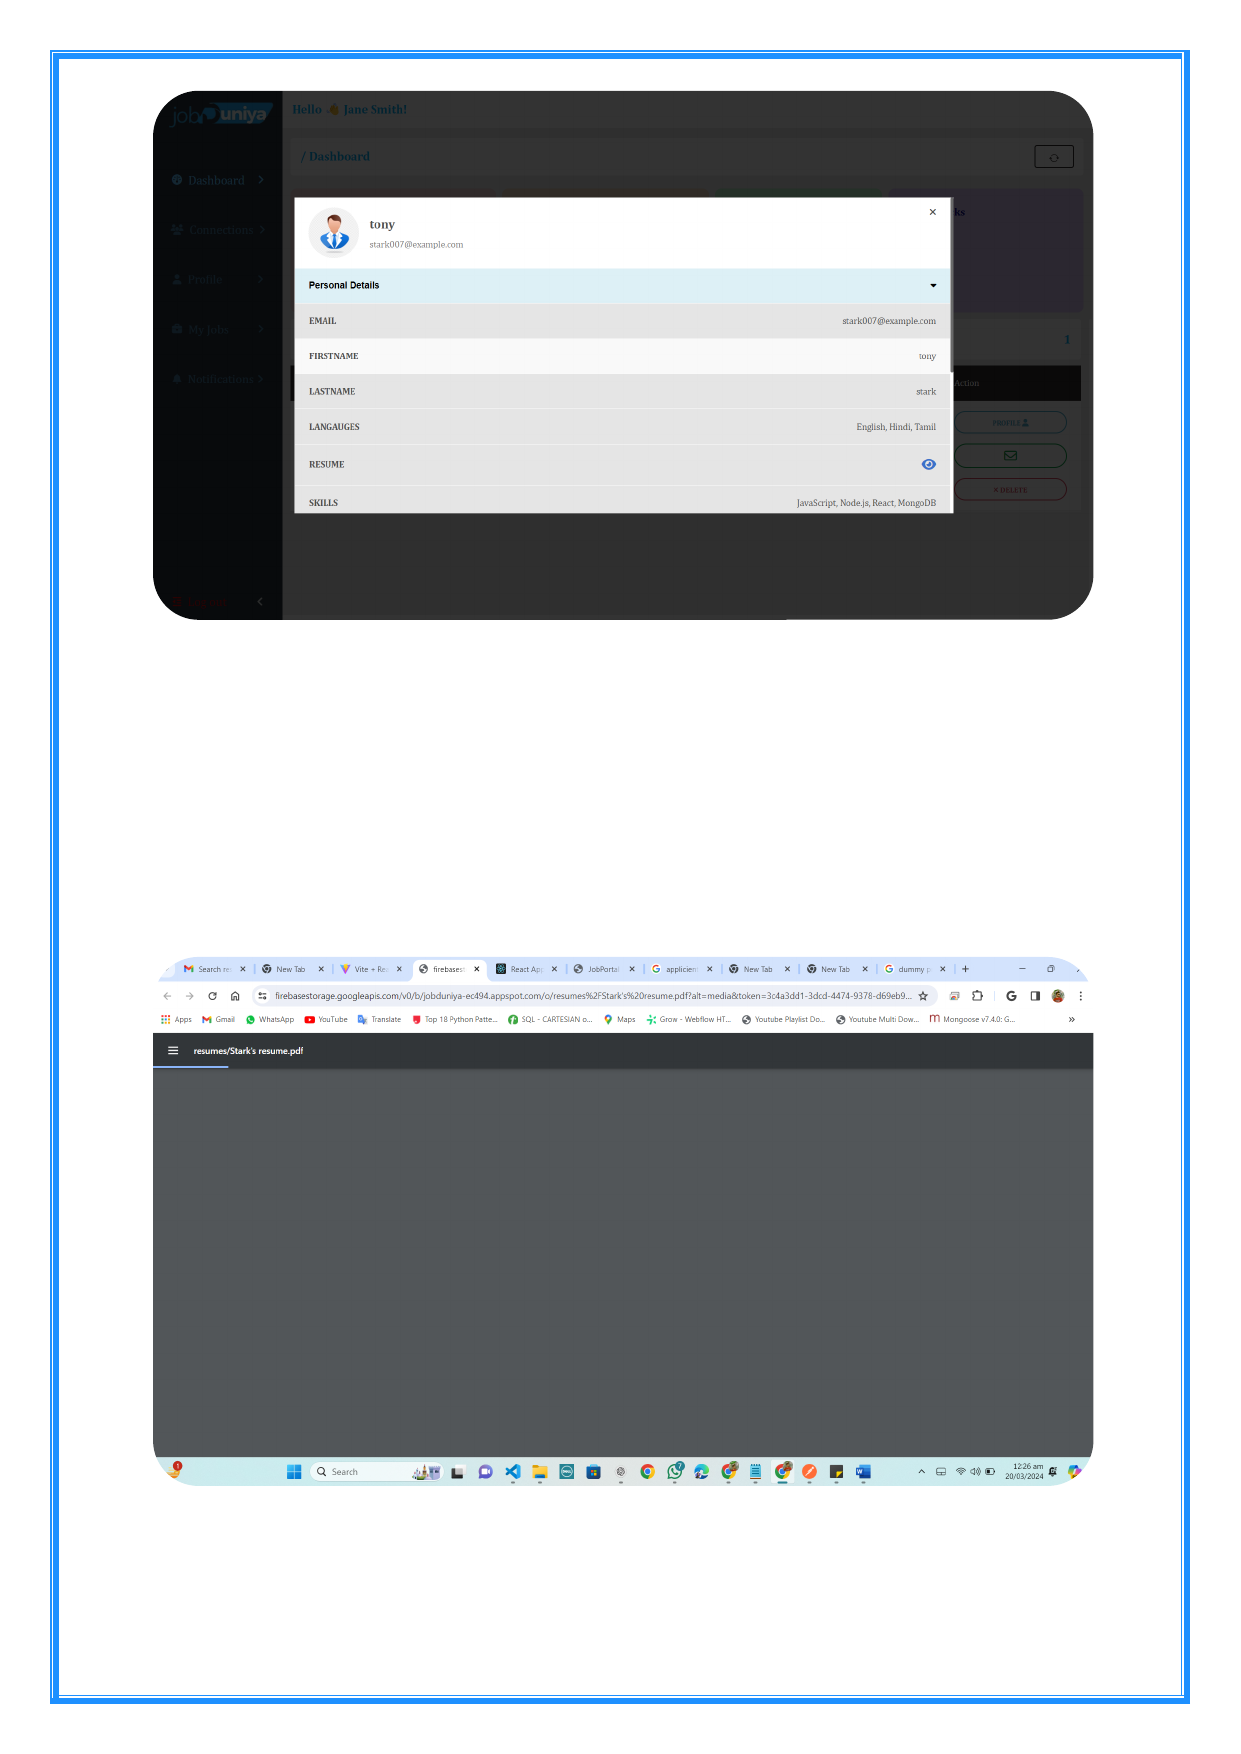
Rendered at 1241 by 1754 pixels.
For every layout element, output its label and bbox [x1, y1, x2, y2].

picture [153, 90, 1094, 620]
picture [153, 956, 1094, 1486]
